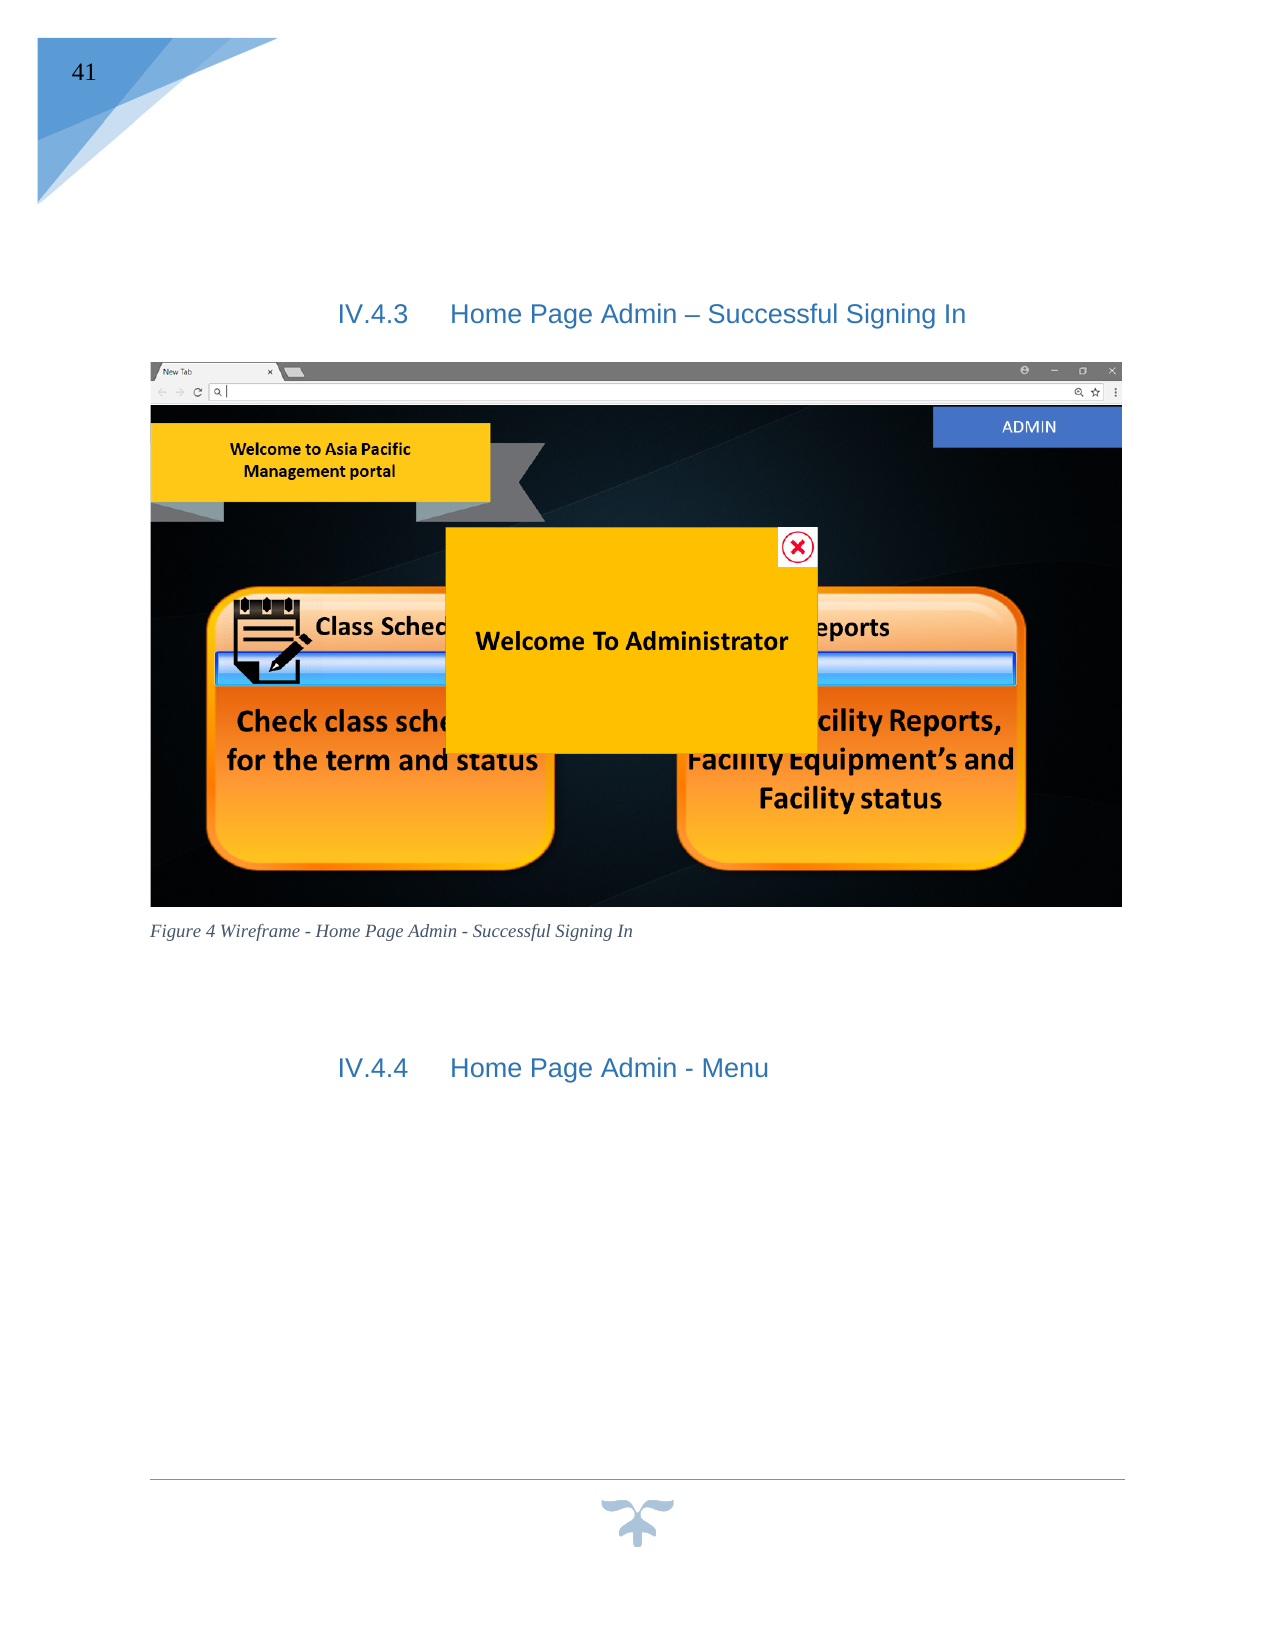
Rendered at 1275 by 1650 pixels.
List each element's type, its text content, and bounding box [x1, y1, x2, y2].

subtitle Home Page Admin – Successful Signing In [337, 298, 1125, 329]
picture [37, 37, 279, 206]
subtitle Home Page Admin - Menu [337, 1052, 1125, 1083]
picture [150, 362, 1122, 907]
